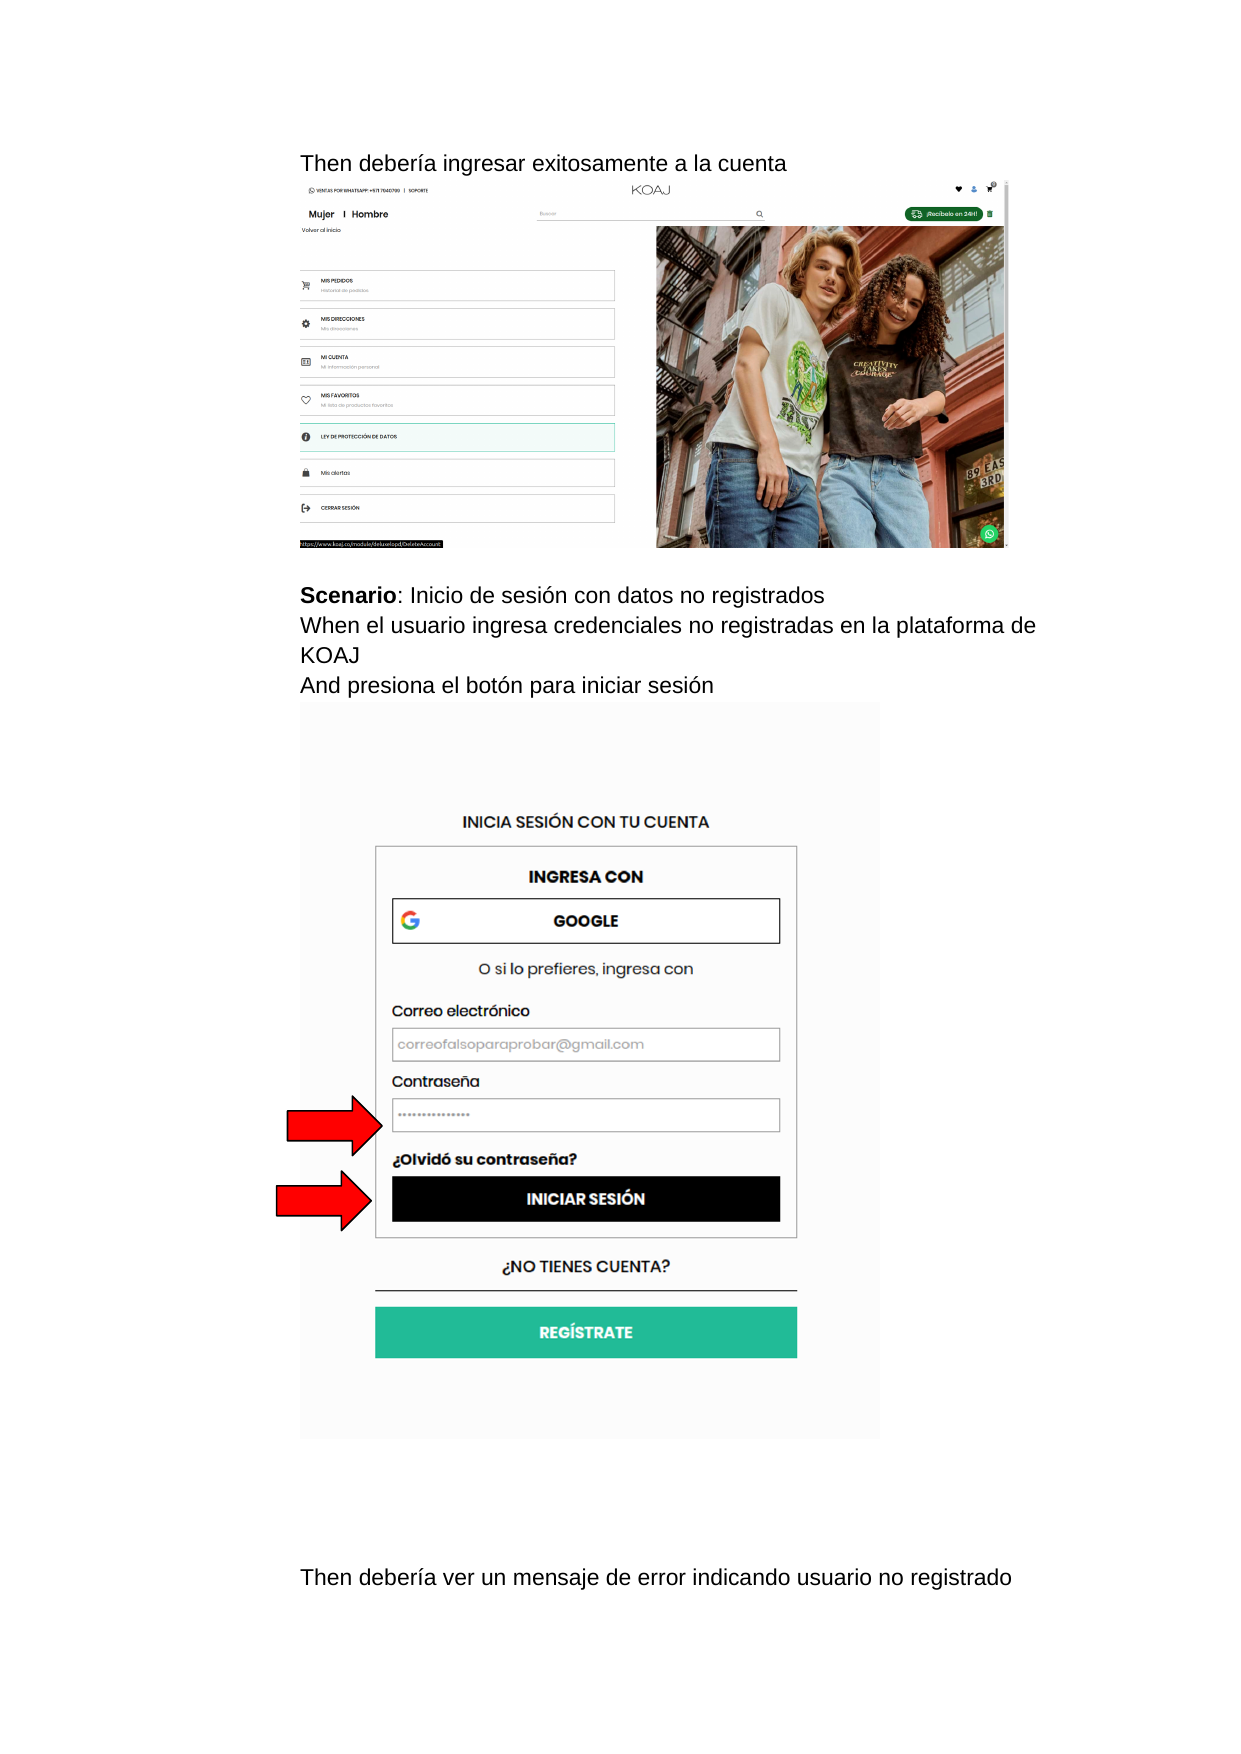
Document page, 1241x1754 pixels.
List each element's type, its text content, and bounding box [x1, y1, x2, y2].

text Scenario: Inicio de sesión con datos no registrados [300, 582, 1090, 608]
picture [300, 180, 1009, 548]
picture [300, 702, 880, 1439]
text When el usuario ingresa credenciales no registradas en la plataforma de KOAJ [300, 612, 1090, 668]
text Then debería ingresar exitosamente a la cuenta [300, 150, 1090, 176]
text Then debería ver un mensaje de error indicando usuario no registrado [300, 1564, 1090, 1590]
text And presiona el botón para iniciar sesión [300, 672, 1090, 698]
